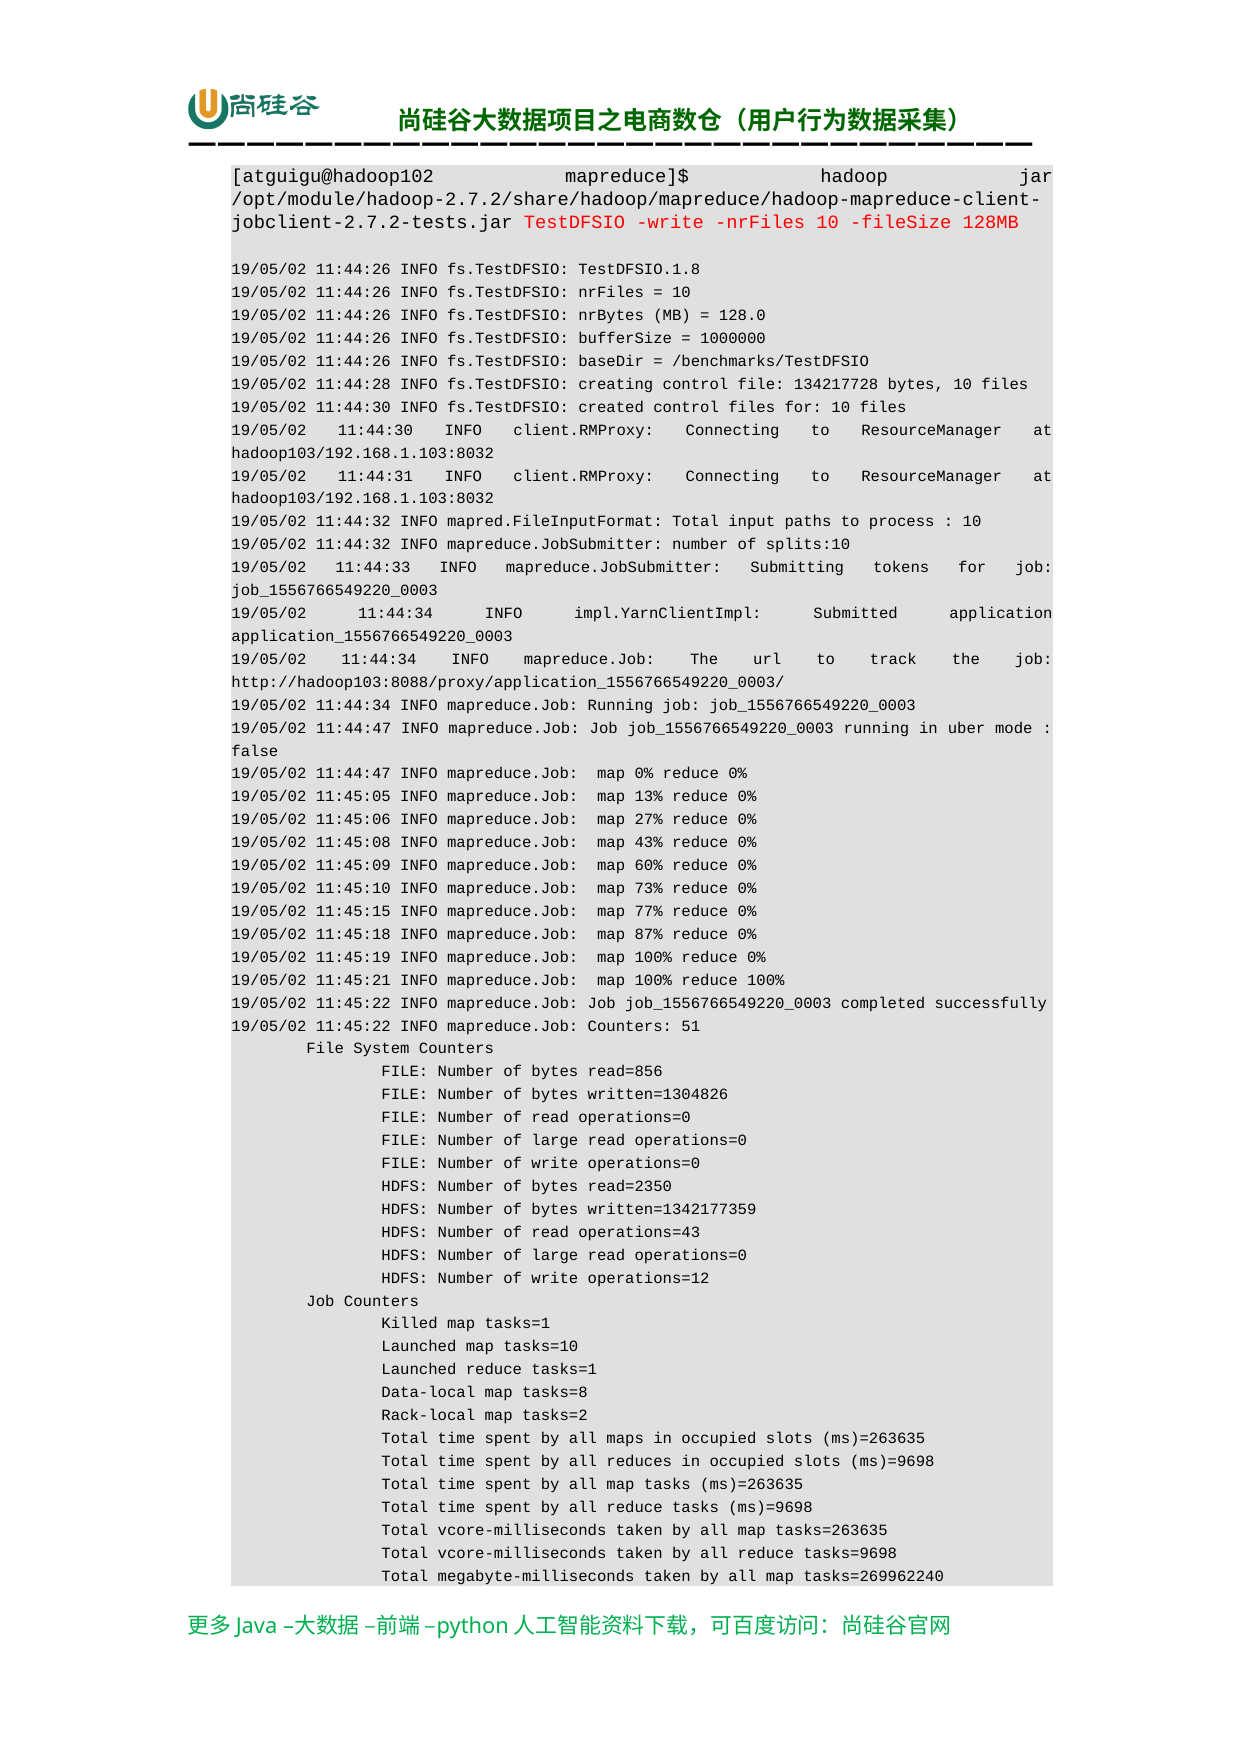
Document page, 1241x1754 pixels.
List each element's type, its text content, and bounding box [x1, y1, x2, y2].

text 19/05/02 11:44:32 INFO mapred.FileInputFormat: Total input paths to process : 10 [231, 509, 1053, 532]
text 19/05/02 11:44:30 INFO client.RMProxy: Connecting to ResourceManager at hadoop103/192.168.1.103:8032 [231, 417, 1053, 463]
text FILE: Number of write operations=0 [231, 1150, 1053, 1173]
text HDFS: Number of bytes read=2350 [231, 1173, 1053, 1196]
text Data-local map tasks=8 [231, 1379, 1053, 1402]
text 19/05/02 11:44:26 INFO fs.TestDFSIO: nrFiles = 10 [231, 279, 1053, 302]
text Total megabyte-milliseconds taken by all map tasks=269962240 [231, 1563, 1053, 1586]
text 19/05/02 11:44:30 INFO fs.TestDFSIO: created control files for: 10 files [231, 394, 1053, 417]
text Total time spent by all map tasks (ms)=263635 [231, 1471, 1053, 1494]
text Launched map tasks=10 [231, 1334, 1053, 1357]
text 19/05/02 11:44:26 INFO fs.TestDFSIO: baseDir = /benchmarks/TestDFSIO [231, 348, 1053, 371]
text 19/05/02 11:44:47 INFO mapreduce.Job: Job job_1556766549220_0003 running in uber mode : false [231, 715, 1053, 761]
text HDFS: Number of bytes written=1342177359 [231, 1196, 1053, 1219]
text 19/05/02 11:45:15 INFO mapreduce.Job: map 77% reduce 0% [231, 898, 1053, 921]
text Total vcore-milliseconds taken by all reduce tasks=9698 [231, 1540, 1053, 1563]
text 19/05/02 11:44:26 INFO fs.TestDFSIO: bufferSize = 1000000 [231, 325, 1053, 348]
text 19/05/02 11:45:18 INFO mapreduce.Job: map 87% reduce 0% [231, 921, 1053, 944]
text Job Counters [231, 1288, 1053, 1311]
text [atguigu@hadoop102 mapreduce]$ hadoop jar /opt/module/hadoop-2.7.2/share/hadoop/mapreduce/hadoop-mapreduce-client-jobclient-2.7.2-tests.jar TestDFSIO -write -nrFiles 10 -fileSize 128MB [231, 165, 1053, 234]
text 19/05/02 11:45:05 INFO mapreduce.Job: map 13% reduce 0% [231, 784, 1053, 807]
text 19/05/02 11:44:32 INFO mapreduce.JobSubmitter: number of splits:10 [231, 532, 1053, 554]
text 19/05/02 11:45:19 INFO mapreduce.Job: map 100% reduce 0% [231, 944, 1053, 967]
text Total time spent by all reduce tasks (ms)=9698 [231, 1494, 1053, 1517]
text 19/05/02 11:44:26 INFO fs.TestDFSIO: TestDFSIO.1.8 [231, 257, 1053, 279]
text 19/05/02 11:44:47 INFO mapreduce.Job: map 0% reduce 0% [231, 761, 1053, 784]
text 19/05/02 11:44:33 INFO mapreduce.JobSubmitter: Submitting tokens for job: job_1556766549220_0003 [231, 554, 1053, 600]
text 19/05/02 11:45:09 INFO mapreduce.Job: map 60% reduce 0% [231, 852, 1053, 875]
text Total vcore-milliseconds taken by all map tasks=263635 [231, 1517, 1053, 1540]
text FILE: Number of bytes read=856 [231, 1059, 1053, 1082]
text 19/05/02 11:44:31 INFO client.RMProxy: Connecting to ResourceManager at hadoop103/192.168.1.103:8032 [231, 463, 1053, 509]
text HDFS: Number of read operations=43 [231, 1219, 1053, 1242]
text HDFS: Number of write operations=12 [231, 1265, 1053, 1288]
text 19/05/02 11:45:08 INFO mapreduce.Job: map 43% reduce 0% [231, 829, 1053, 852]
text 19/05/02 11:44:26 INFO fs.TestDFSIO: nrBytes (MB) = 128.0 [231, 302, 1053, 325]
text 19/05/02 11:44:34 INFO mapreduce.Job: Running job: job_1556766549220_0003 [231, 692, 1053, 715]
text FILE: Number of large read operations=0 [231, 1127, 1053, 1150]
text 19/05/02 11:45:10 INFO mapreduce.Job: map 73% reduce 0% [231, 875, 1053, 898]
text File System Counters [231, 1036, 1053, 1059]
text 19/05/02 11:44:34 INFO mapreduce.Job: The url to track the job: http://hadoop103:8088/proxy/application_1556766549220_0003/ [231, 646, 1053, 692]
text Launched reduce tasks=1 [231, 1357, 1053, 1379]
text FILE: Number of bytes written=1304826 [231, 1082, 1053, 1104]
text 19/05/02 11:45:22 INFO mapreduce.Job: Counters: 51 [231, 1013, 1053, 1036]
text 19/05/02 11:45:21 INFO mapreduce.Job: map 100% reduce 100% [231, 967, 1053, 990]
text 19/05/02 11:45:06 INFO mapreduce.Job: map 27% reduce 0% [231, 807, 1053, 829]
text Killed map tasks=1 [231, 1311, 1053, 1334]
text FILE: Number of read operations=0 [231, 1104, 1053, 1127]
text Rack-local map tasks=2 [231, 1402, 1053, 1425]
text 19/05/02 11:44:28 INFO fs.TestDFSIO: creating control file: 134217728 bytes, 10 files [231, 371, 1053, 394]
text Total time spent by all maps in occupied slots (ms)=263635 [231, 1425, 1053, 1448]
picture [187, 88, 321, 130]
text 19/05/02 11:44:34 INFO impl.YarnClientImpl: Submitted application application_1556766549220_0003 [231, 600, 1053, 646]
text 19/05/02 11:45:22 INFO mapreduce.Job: Job job_1556766549220_0003 completed successfully [231, 990, 1053, 1013]
text Total time spent by all reduces in occupied slots (ms)=9698 [231, 1448, 1053, 1471]
text HDFS: Number of large read operations=0 [231, 1242, 1053, 1265]
